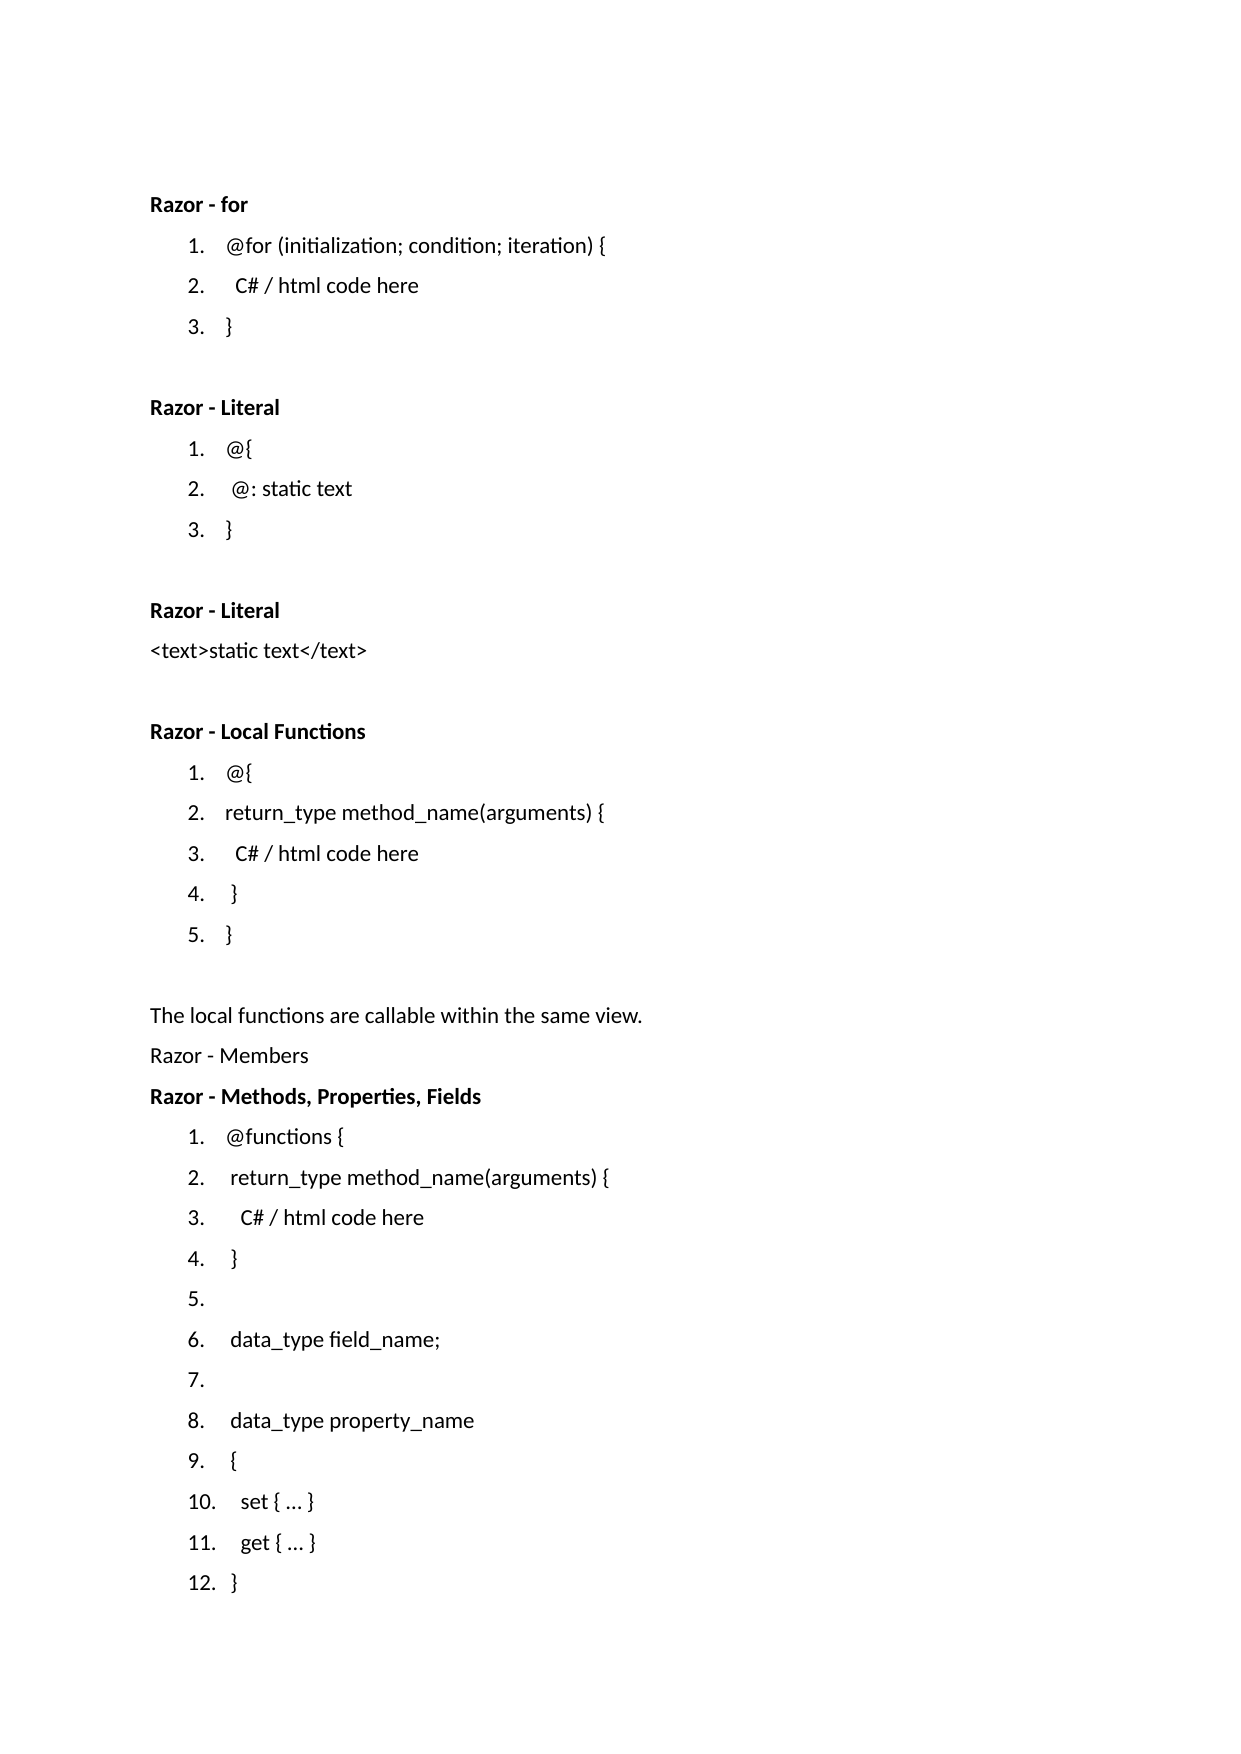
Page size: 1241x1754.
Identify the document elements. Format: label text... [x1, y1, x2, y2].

list @for (initialization; condition; iteration) { [187, 231, 1090, 259]
list } [187, 1244, 1090, 1272]
list } [187, 920, 1090, 948]
list } [187, 1568, 1090, 1596]
list set { … } [187, 1487, 1090, 1515]
text Razor - for [150, 191, 1090, 218]
list @{ [187, 758, 1090, 786]
list C# / html code here [187, 1203, 1090, 1232]
text The local functions are callable within the same view. [150, 1001, 1090, 1029]
text Razor - Literal [150, 393, 1090, 421]
list } [187, 312, 1090, 340]
list C# / html code here [187, 839, 1090, 867]
list data_type property_name [187, 1406, 1090, 1434]
text Razor - Local Functions [150, 717, 1090, 745]
list return_type method_name(arguments) { [187, 1163, 1090, 1191]
list data_type field_name; [187, 1325, 1090, 1353]
text Razor - Methods, Properties, Fields [150, 1082, 1090, 1110]
text <text>static text</text> [150, 636, 1090, 664]
list @: static text [187, 474, 1090, 502]
list @functions { [187, 1122, 1090, 1151]
list C# / html code here [187, 272, 1090, 299]
list @{ [187, 434, 1090, 462]
list } [187, 515, 1090, 543]
list get { … } [187, 1528, 1090, 1556]
list { [187, 1447, 1090, 1475]
text Razor - Members [150, 1041, 1090, 1069]
list return_type method_name(arguments) { [187, 798, 1090, 826]
text Razor - Literal [150, 596, 1090, 624]
list } [187, 879, 1090, 907]
